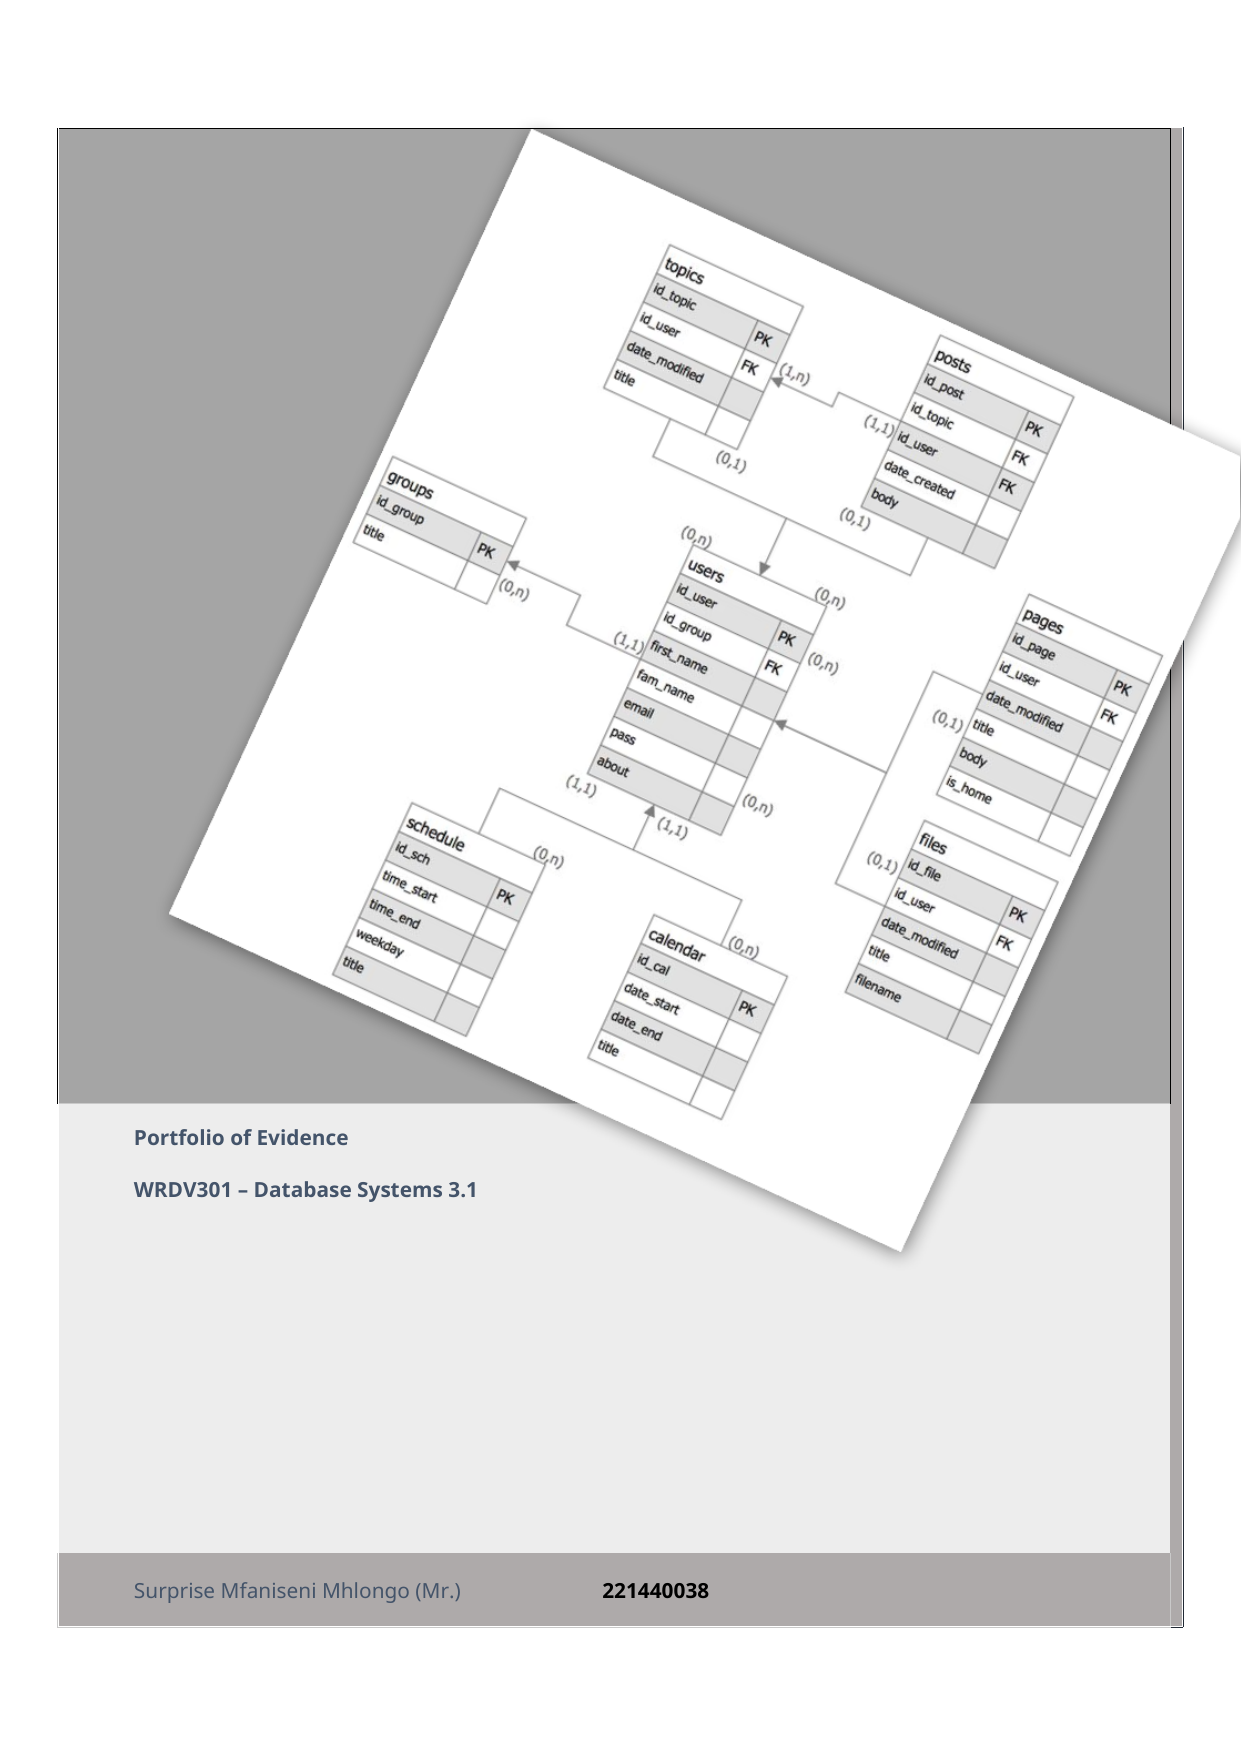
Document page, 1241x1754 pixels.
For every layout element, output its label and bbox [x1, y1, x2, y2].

picture [170, 130, 1241, 1251]
